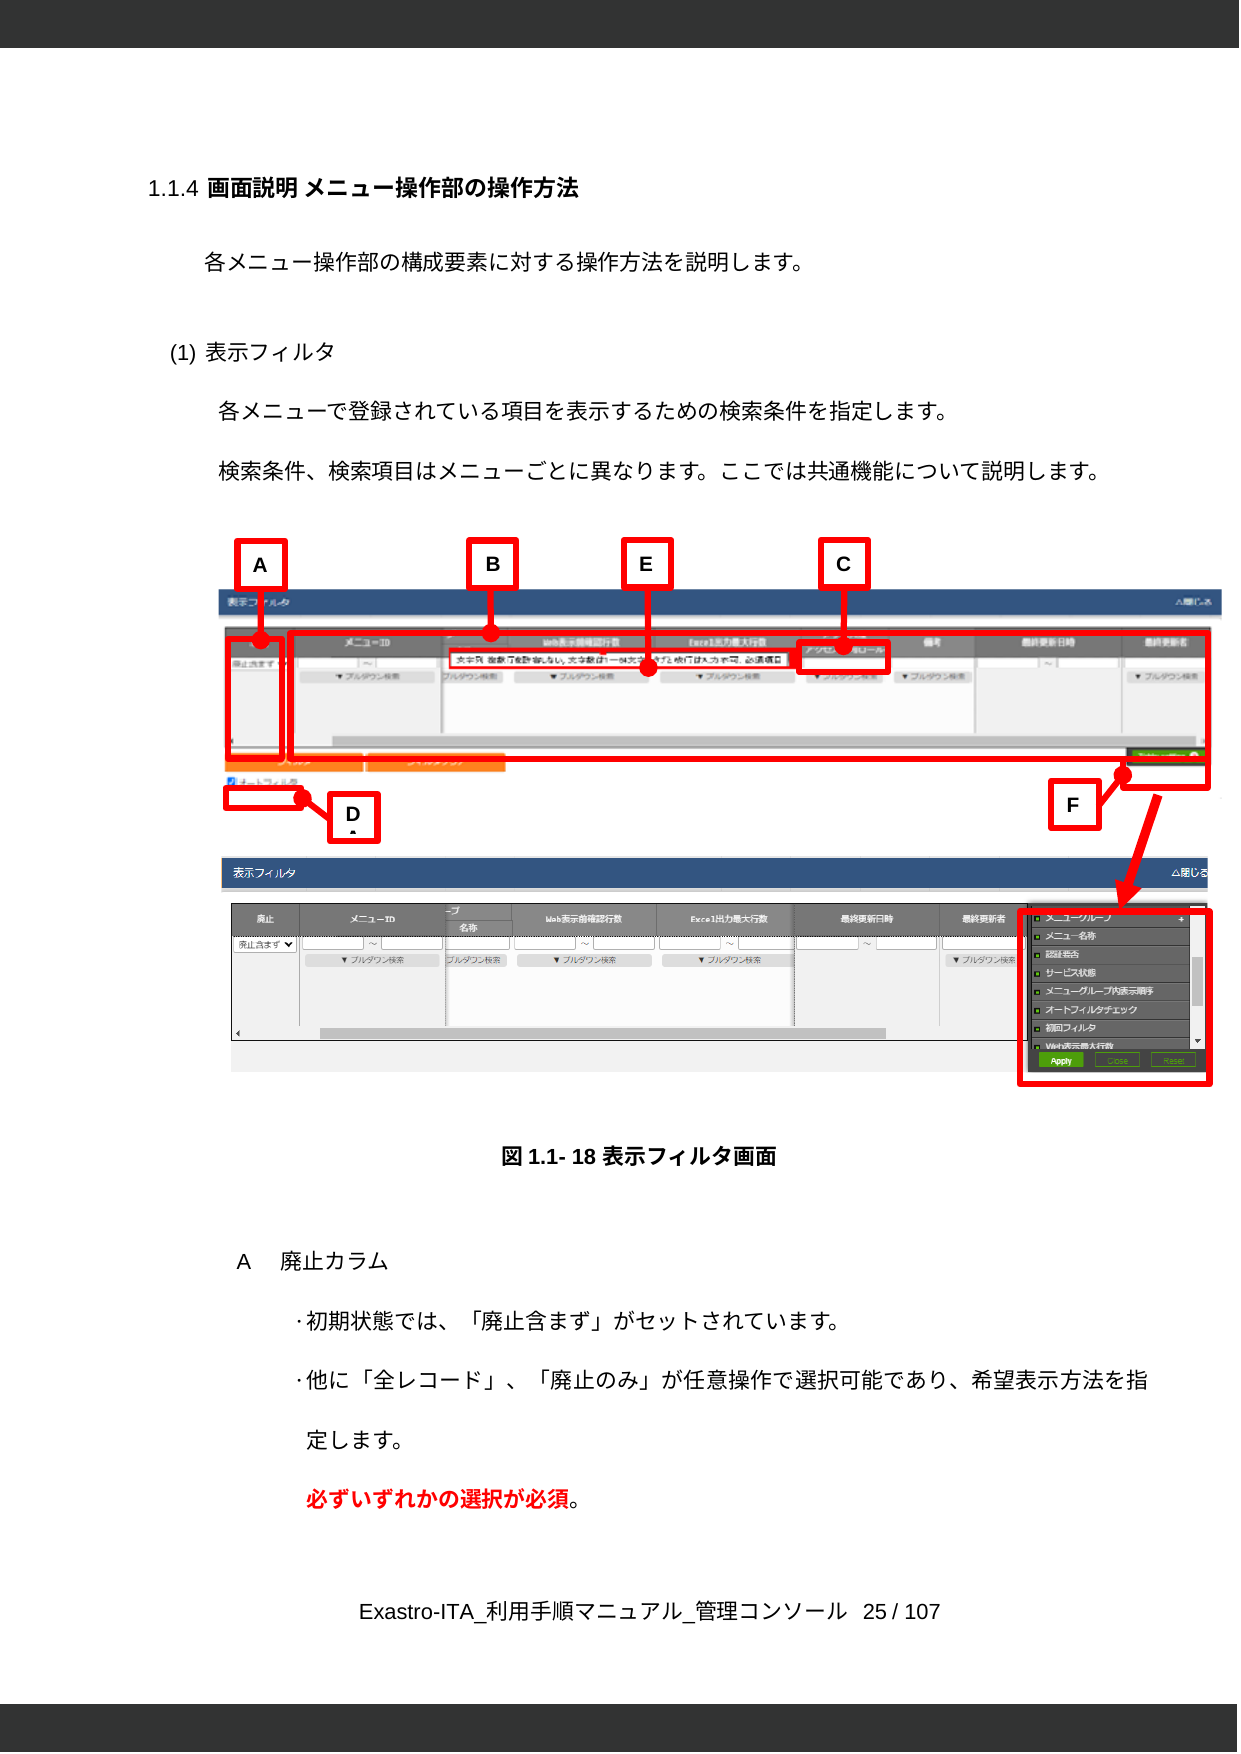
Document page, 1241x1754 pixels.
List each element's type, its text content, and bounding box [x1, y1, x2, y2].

picture [0, 1704, 1237, 1752]
list 初期状態では、「廃止含まず」がセットされています。 [295, 1290, 1152, 1349]
subtitle 画面説明 メニュー操作部の操作方法 [148, 157, 1152, 216]
text 図 1.1- 18 表示フィルタ画面 [148, 1125, 1130, 1184]
picture [651, 588, 841, 630]
picture [231, 642, 279, 755]
subtitle 表示フィルタ [169, 321, 1130, 380]
picture [1126, 762, 1205, 784]
picture [494, 588, 644, 630]
text 各メニュー操作部の構成要素に対する操作方法を説明します。 [204, 231, 1152, 291]
picture [221, 856, 1132, 1073]
text 廃止カラム [236, 1230, 1152, 1290]
picture [218, 588, 1120, 799]
picture [229, 791, 295, 799]
picture [1023, 915, 1206, 1073]
picture [847, 588, 1222, 799]
picture [294, 636, 1205, 756]
picture [802, 646, 885, 669]
text 各メニューで登録されている項目を表示するための検索条件を指定します。 検索条件、検索項目はメニューごとに異なります。ここでは共通機能について説明します。 [218, 380, 1152, 499]
picture [1123, 856, 1208, 908]
list 他に「全レコード」、「廃止のみ」が任意操作で選択可能であり、希望表示方法を指定します。 必ずいずれかの選択が必須。 [295, 1349, 1152, 1528]
picture [0, 0, 1239, 48]
